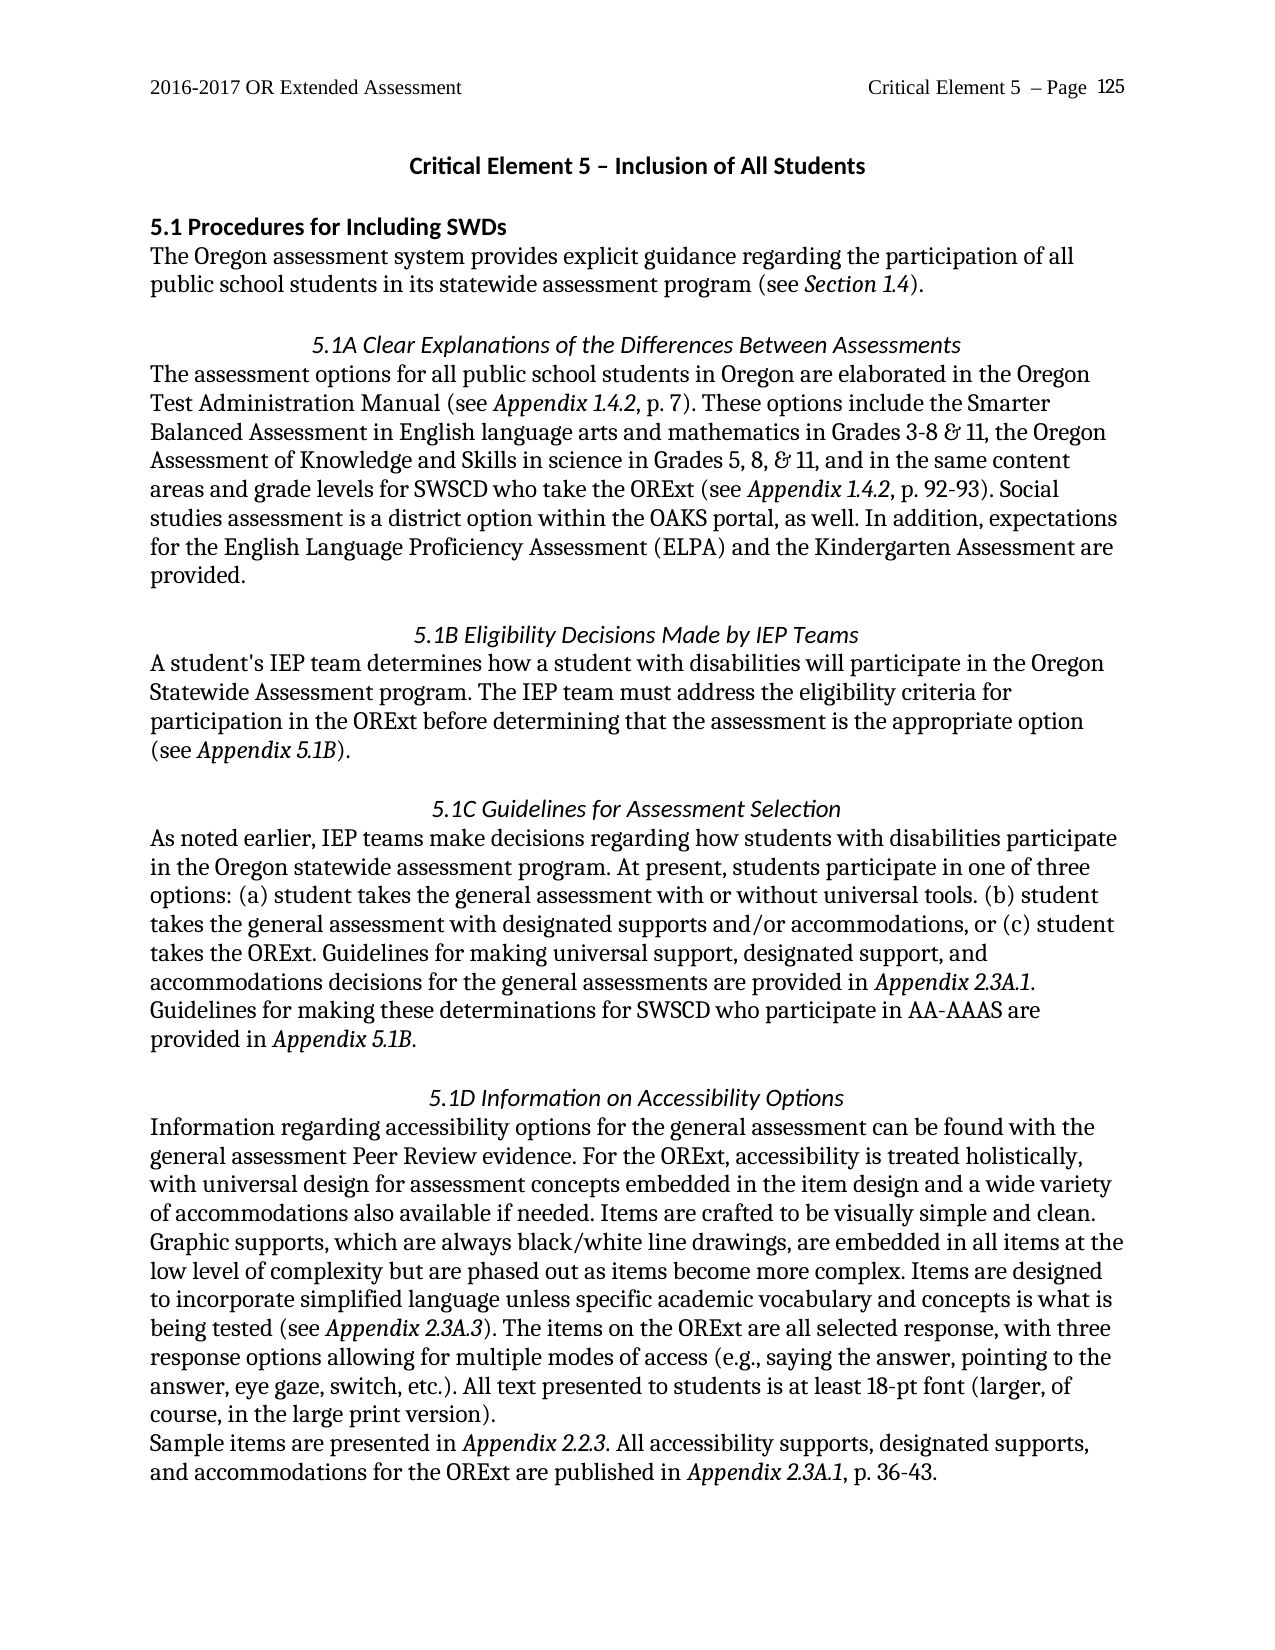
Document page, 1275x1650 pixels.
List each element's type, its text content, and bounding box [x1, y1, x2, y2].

title 5.1 Procedures for Including SWDs [150, 211, 1125, 242]
text A student's IEP team determines how a student with disabilities will participate in the Oregon Statewide Assessment program. The IEP team must address the eligibility criteria for participation in the ORExt before determining that the assessment is the appropriate option (see Appendix 5.1B). [150, 649, 1125, 764]
text Information regarding accessibility options for the general assessment can be found with the general assessment Peer Review evidence. For the ORExt, accessibility is treated holistically, with universal design for assessment concepts embedded in the item design and a wide variety of accommodations also available if needed. Items are crafted to be visually simple and clean. Graphic supports, which are always black/white line drawings, are embedded in all items at the low level of complexity but are phased out as items become more complex. Items are designed to incorporate simplified language unless specific academic vocabulary and concepts is what is being tested (see Appendix 2.3A.3). The items on the ORExt are all selected response, with three response options allowing for multiple modes of access (e.g., saying the answer, pointing to the answer, eye gaze, switch, etc.). All text presented to students is at least 18-pt font (larger, of course, in the large print version). [150, 1113, 1125, 1429]
text Sample items are presented in Appendix 2.2.3. All accessibility supports, designated supports, and accommodations for the ORExt are published in Appendix 2.3A.1, p. 36-43. [150, 1429, 1125, 1487]
text 5.1A Clear Explanations of the Differences Between Assessments [150, 329, 1125, 360]
text 5.1B Eligibility Decisions Made by IEP Teams [150, 619, 1125, 649]
text As noted earlier, IEP teams make decisions regarding how students with disabilities participate in the Oregon statewide assessment program. At present, students participate in one of three options: (a) student takes the general assessment with or without universal tools. (b) student takes the general assessment with designated supports and/or accommodations, or (c) student takes the ORExt. Guidelines for making universal support, designated support, and accommodations decisions for the general assessments are provided in Appendix 2.3A.1. Guidelines for making these determinations for SWSCD who participate in AA-AAAS are provided in Appendix 5.1B. [150, 824, 1125, 1054]
text Critical Element 5 – Inclusion of All Students [150, 150, 1125, 181]
text The Oregon assessment system provides explicit guidance regarding the participation of all public school students in its statewide assessment program (see Section 1.4). [150, 242, 1125, 299]
text The assessment options for all public school students in Oregon are elaborated in the Oregon Test Administration Manual (see Appendix 1.4.2, p. 7). These options include the Smarter Balanced Assessment in English language arts and mathematics in Grades 3-8 & 11, the Oregon Assessment of Knowledge and Skills in science in Grades 5, 8, & 11, and in the same content areas and grade levels for SWSCD who take the ORExt (see Appendix 1.4.2, p. 92-93). Social studies assessment is a district option within the OAKS portal, as well. In addition, expectations for the English Language Proficiency Assessment (ELPA) and the Kindergarten Assessment are provided. [150, 360, 1125, 590]
text 5.1C Guidelines for Assessment Selection [150, 793, 1125, 824]
text 5.1D Information on Accessibility Options [150, 1082, 1125, 1113]
